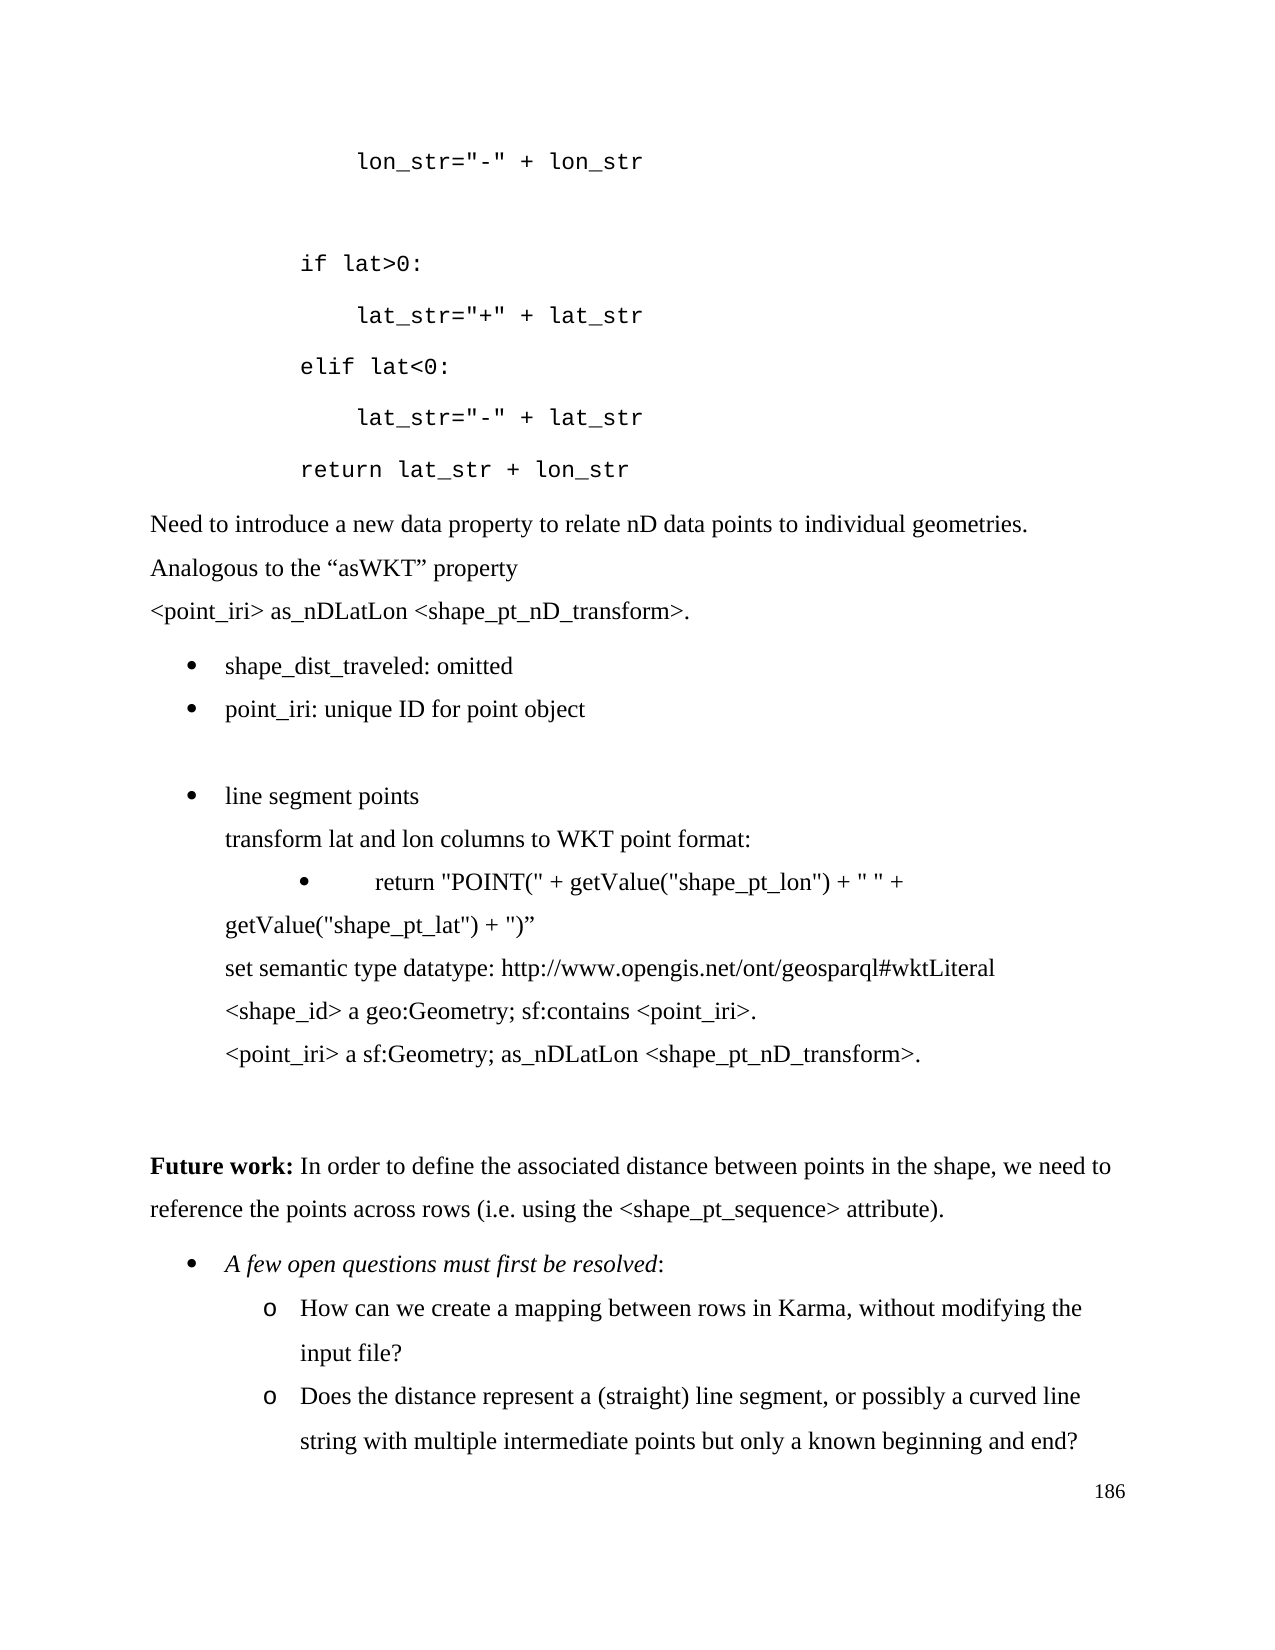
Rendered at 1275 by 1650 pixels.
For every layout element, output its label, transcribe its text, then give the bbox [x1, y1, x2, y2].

list line segment points transform lat and lon columns to WKT point format: [187, 781, 1125, 853]
list How can we create a mapping between rows in Karma, without modifying the input file? [262, 1293, 1125, 1367]
text Future work: In order to define the associated distance between points in the shape, we need to reference the points across rows (i.e. using the <shape_pt_sequence> attribute). [150, 1151, 1125, 1223]
list shape_dist_traveled: omitted [187, 651, 1125, 680]
text lat_str="-" + lat_str [300, 407, 1125, 433]
text lon_str="-" + lon_str [300, 150, 1125, 176]
text Need to introduce a new data property to relate nD data points to individual geometries. Analogous to the “asWKT” property <point_iri> as_nDLatLon <shape_pt_nD_transform>. [150, 509, 1125, 624]
list Does the distance represent a (straight) line segment, or possibly a curved line string with multiple intermediate points but only a known beginning and end? [262, 1381, 1125, 1455]
text return lat_str + lon_str [300, 458, 1125, 484]
text elif lat<0: [300, 355, 1125, 381]
text if lat>0: [300, 253, 1125, 279]
text lat_str="+" + lat_str [300, 304, 1125, 330]
list return "POINT(" + getValue("shape_pt_lon") + " " + getValue("shape_pt_lat") + ")” set semantic type datatype: http://www.opengis.net/ont/geosparql#wktLiteral <shape_id> a geo:Geometry; sf:contains <point_iri>. <point_iri> a sf:Geometry; as_nDLatLon <shape_pt_nD_transform>. [225, 867, 1125, 1068]
list A few open questions must first be resolved: [187, 1249, 1125, 1278]
list point_iri: unique ID for point object [187, 694, 1125, 766]
